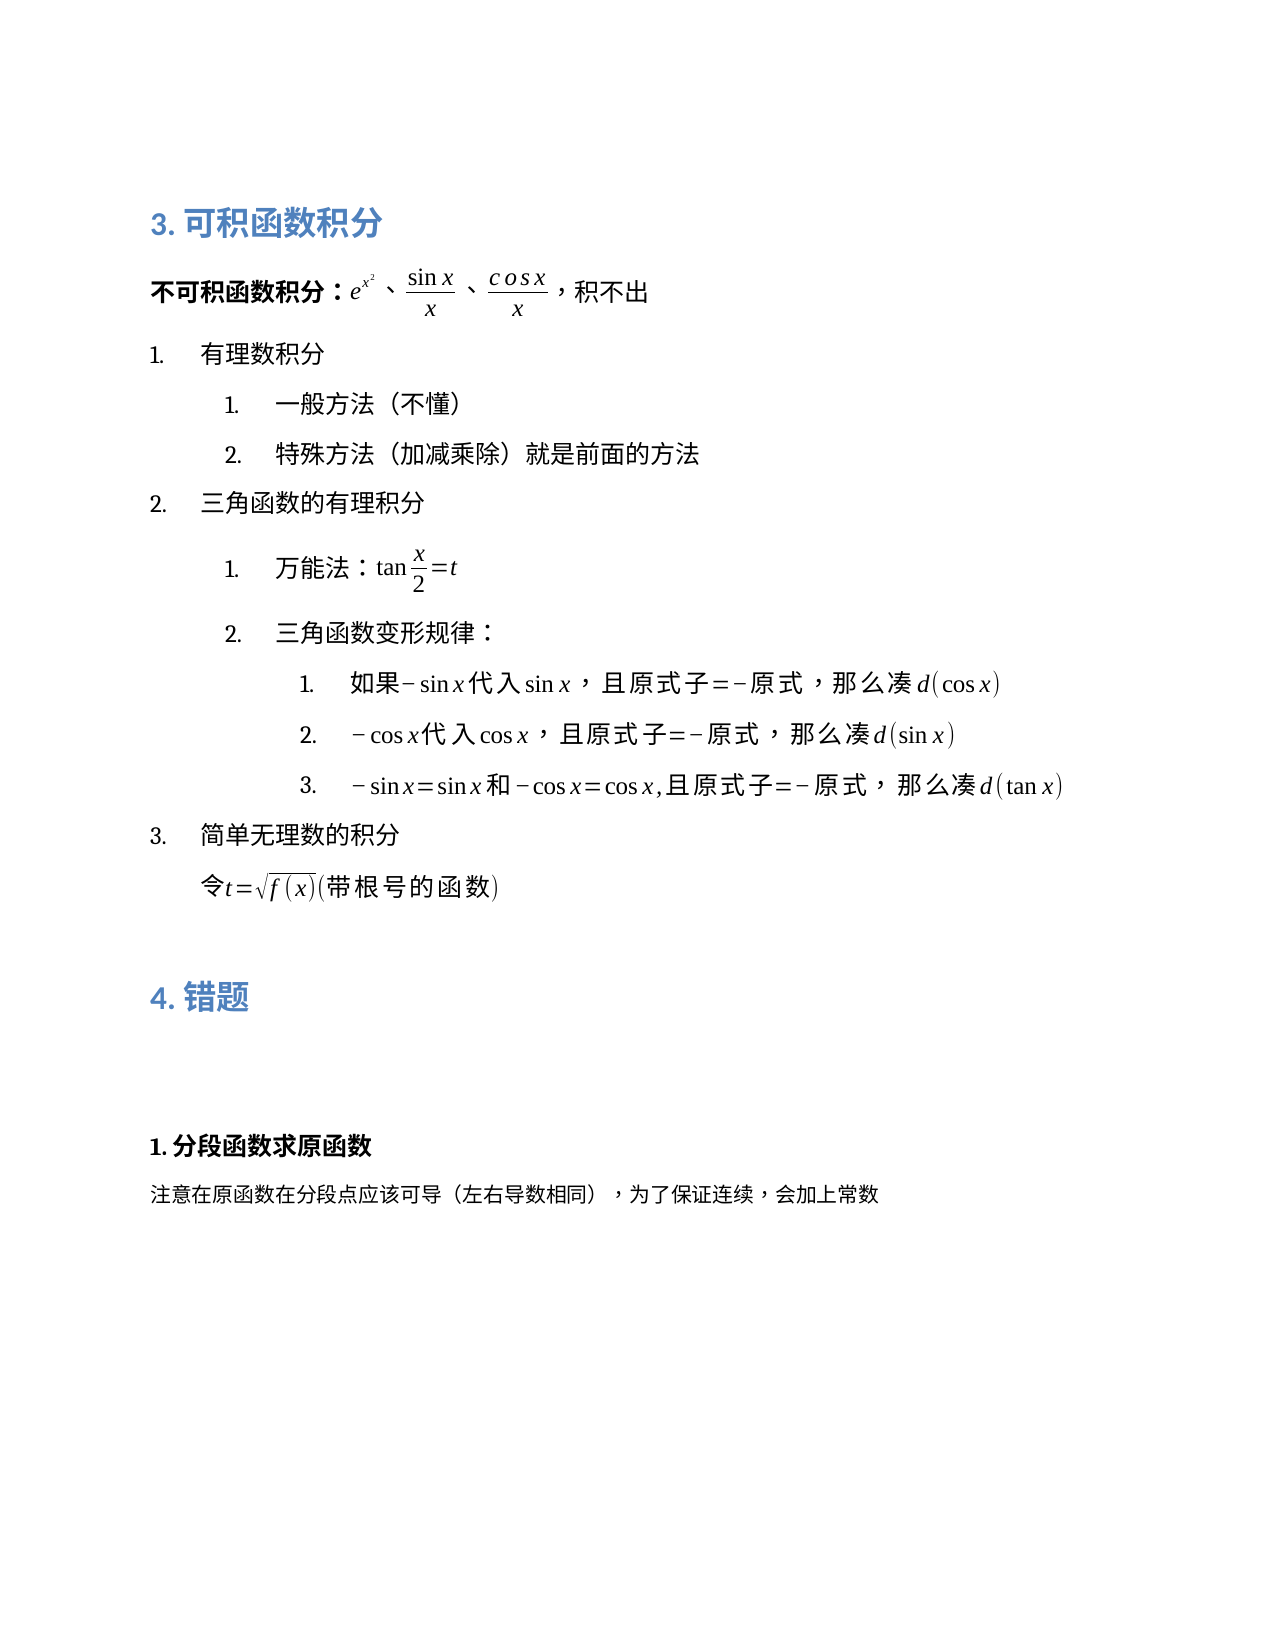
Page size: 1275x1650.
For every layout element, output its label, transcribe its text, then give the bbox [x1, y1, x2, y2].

list 万能法： [225, 540, 1125, 599]
list 三角函数变形规律： [225, 619, 1125, 648]
list 一般方法（不懂） [225, 391, 1125, 420]
list 令 [150, 871, 1125, 903]
list 如果 [300, 669, 1125, 699]
list 特殊方法（加减乘除）就是前面的方法 [225, 441, 1125, 469]
subtitle 3. 可积函数积分 [150, 199, 1125, 245]
list 三角函数的有理积分 [150, 490, 1125, 519]
list 有理数积分 [150, 341, 1125, 370]
list 简单无理数的积分 [150, 822, 1125, 850]
subtitle 4. 错题 [150, 974, 1125, 1019]
text 注意在原函数在分段点应该可导（左右导数相同），为了保证连续，会加上常数 [150, 1181, 1125, 1209]
text 1. 分段函数求原函数 [150, 1133, 1125, 1162]
text 不可积函数积分：，积不出 [150, 264, 1125, 323]
